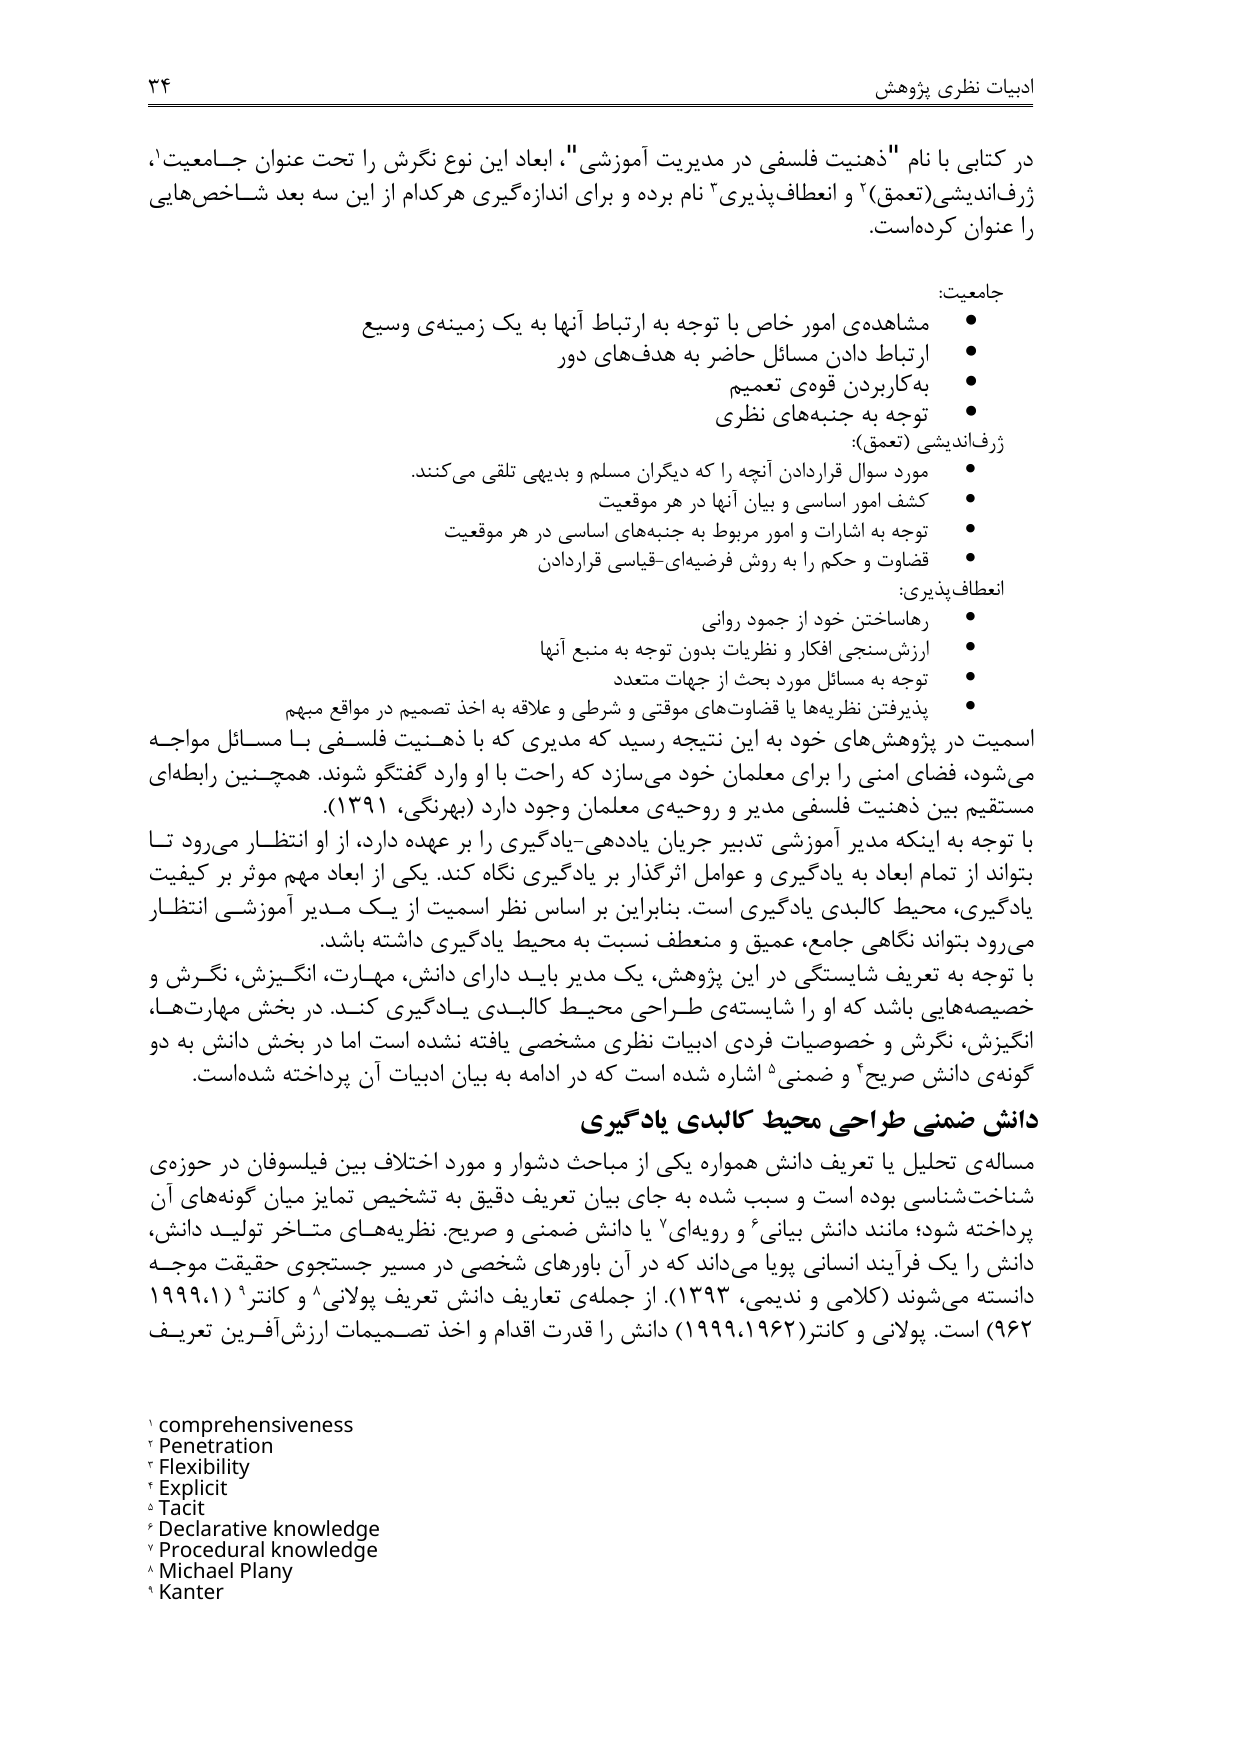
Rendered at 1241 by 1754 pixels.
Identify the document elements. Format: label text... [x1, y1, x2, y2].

list قضاوت و حکم را به روش فرضیه‌ای-قیاسی قراردادن [148, 549, 966, 576]
text جامعیت: [148, 282, 1033, 307]
list توجه به اشارات و امور مربوط به جنبه‌های اساسی در هر موقعیت [148, 520, 966, 546]
list ارزش‌سنجی افکار و نظریات بدون توجه به منبع آنها [148, 638, 966, 664]
list پذیرفتن نظریه‌ها یا قضاوت‌های موقتی و شرطی و علاقه به اخذ تصمیم در مواقع مبهم [148, 697, 966, 723]
list توجه به جنبه‌های نظری [148, 401, 966, 431]
list مورد سوال قراردادن آنچه را که دیگران مسلم و بدیهی تلقی می‌کنند. [148, 460, 966, 486]
list رهاساختن خود از جمود روانی [148, 608, 966, 634]
text اسمیت در پژوهش‌های خود به این نتیجه رسید که مدیری که با ذهنیت فلسفی با مسائل مواجه می‌شود، فضای امنی را برای معلمان خود می‌سازد که راحت با او وارد گفتگو شوند. همچنین رابطه‌ای مستقیم بین ذهنیت فلسفی مدیر و روحیه‌ی معلمان وجود دارد (بهرنگی، 1391). [148, 727, 1033, 823]
list مشاهده‌ی امور خاص با توجه به ارتباط آنها به یک زمینه‌ی وسیع [148, 311, 966, 341]
list به‌کاربردن قوه‌ی تعمیم [148, 371, 966, 401]
text دانش ضمنی طراحی محیط کالبدی یادگیری [148, 1109, 1038, 1138]
list ارتباط دادن مسائل حاضر به هدف‌های دور [148, 341, 966, 371]
text با توجه به اینکه مدیر آموزشی تدبیر جریان یاددهی-یادگیری را بر عهده دارد، از او انتظار می‌رود تا بتواند از تمام ابعاد به یادگیری و عوامل اثرگذار بر یادگیری نگاه کند. یکی از ابعاد مهم موثر بر کیفیت یادگیری، محیط کالبدی یادگیری است. بنابراین بر اساس نظر اسمیت از یک مدیر آموزشی انتظار می‌رود بتواند نگاهی جامع، عمیق و منعطف نسبت به محیط یادگیری داشته باشد. [148, 828, 1033, 958]
list کشف امور اساسی و بیان آنها در هر موقعیت [148, 490, 966, 516]
text انعطاف‌پذیری: [148, 579, 1033, 604]
list توجه به مسائل مورد بحث از جهات متعدد [148, 668, 966, 694]
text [148, 1150, 1033, 1381]
text ژرف‌اندیشی (تعمق): [148, 431, 1033, 456]
text با توجه به تعریف شایستگی در این پژوهش، یک مدیر باید دارای دانش، مهارت، انگیزش، نگرش و خصیصه‌هایی باشد که او را شایسته‌ی طراحی محیط کالبدی یادگیری کند. در بخش مهارت‌ها، انگیزش، نگرش و خصوصیات فردی ادبیات نظری مشخصی یافته نشده است اما در بخش دانش به دو گونه‌ی دانش صریح و ضمنی اشاره شده است که در ادامه به بیان ادبیات آن پرداخته شده‌است. [148, 962, 1033, 1092]
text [148, 148, 1033, 244]
